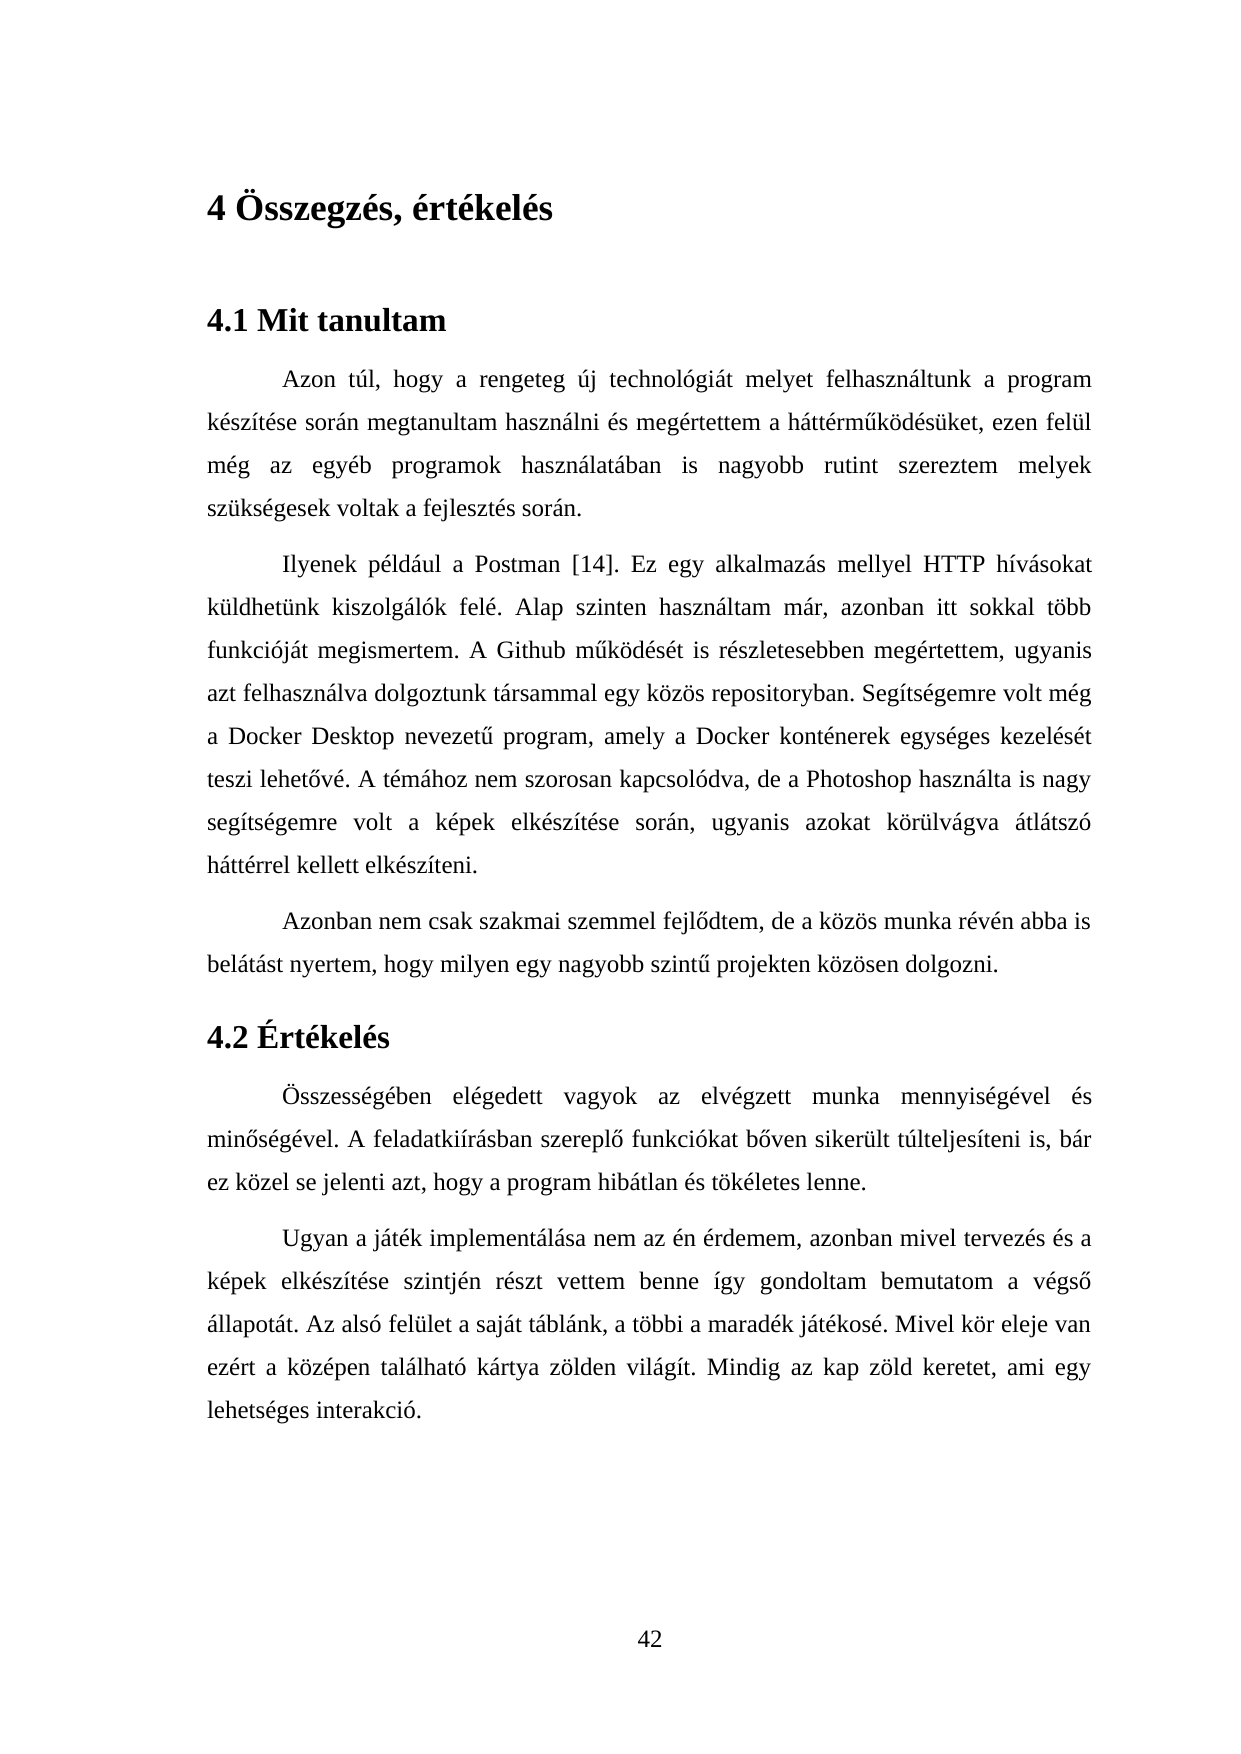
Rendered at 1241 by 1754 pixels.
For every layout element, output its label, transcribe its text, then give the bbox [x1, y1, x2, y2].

text Összességében elégedett vagyok az elvégzett munka mennyiségével és minőségével. A feladatkiírásban szereplő funkciókat bőven sikerült túlteljesíteni is, bár ez közel se jelenti azt, hogy a program hibátlan és tökéletes lenne. [207, 1081, 1092, 1196]
text Azon túl, hogy a rengeteg új technológiát melyet felhasználtunk a program készítése során megtanultam használni és megértettem a háttérműködésüket, ezen felül még az egyéb programok használatában is nagyobb rutint szereztem melyek szükségesek voltak a fejlesztés során. [207, 364, 1092, 522]
text Azonban nem csak szakmai szemmel fejlődtem, de a közös munka révén abba is belátást nyertem, hogy milyen egy nagyobb szintű projekten közösen dolgozni. [207, 906, 1092, 978]
text Ilyenek például a Postman [14]. Ez egy alkalmazás mellyel HTTP hívásokat küldhetünk kiszolgálók felé. Alap szinten használtam már, azonban itt sokkal több funkcióját megismertem. A Github működését is részletesebben megértettem, ugyanis azt felhasználva dolgoztunk társammal egy közös repositoryban. Segítségemre volt még a Docker Desktop nevezetű program, amely a Docker konténerek egységes kezelését teszi lehetővé. A témához nem szorosan kapcsolódva, de a Photoshop használta is nagy segítségemre volt a képek elkészítése során, ugyanis azokat körülvágva átlátszó háttérrel kellett elkészíteni. [207, 549, 1092, 879]
subtitle Összegzés, értékelés [207, 185, 1092, 228]
subtitle Értékelés [207, 1017, 1092, 1056]
subtitle Mit tanultam [207, 300, 1092, 338]
text Ugyan a játék implementálása nem az én érdemem, azonban mivel tervezés és a képek elkészítése szintjén részt vettem benne így gondoltam bemutatom a végső állapotát. Az alsó felület a saját táblánk, a többi a maradék játékosé. Mivel kör eleje van ezért a középen található kártya zölden világít. Mindig az kap zöld keretet, ami egy lehetséges interakció. [207, 1223, 1092, 1424]
